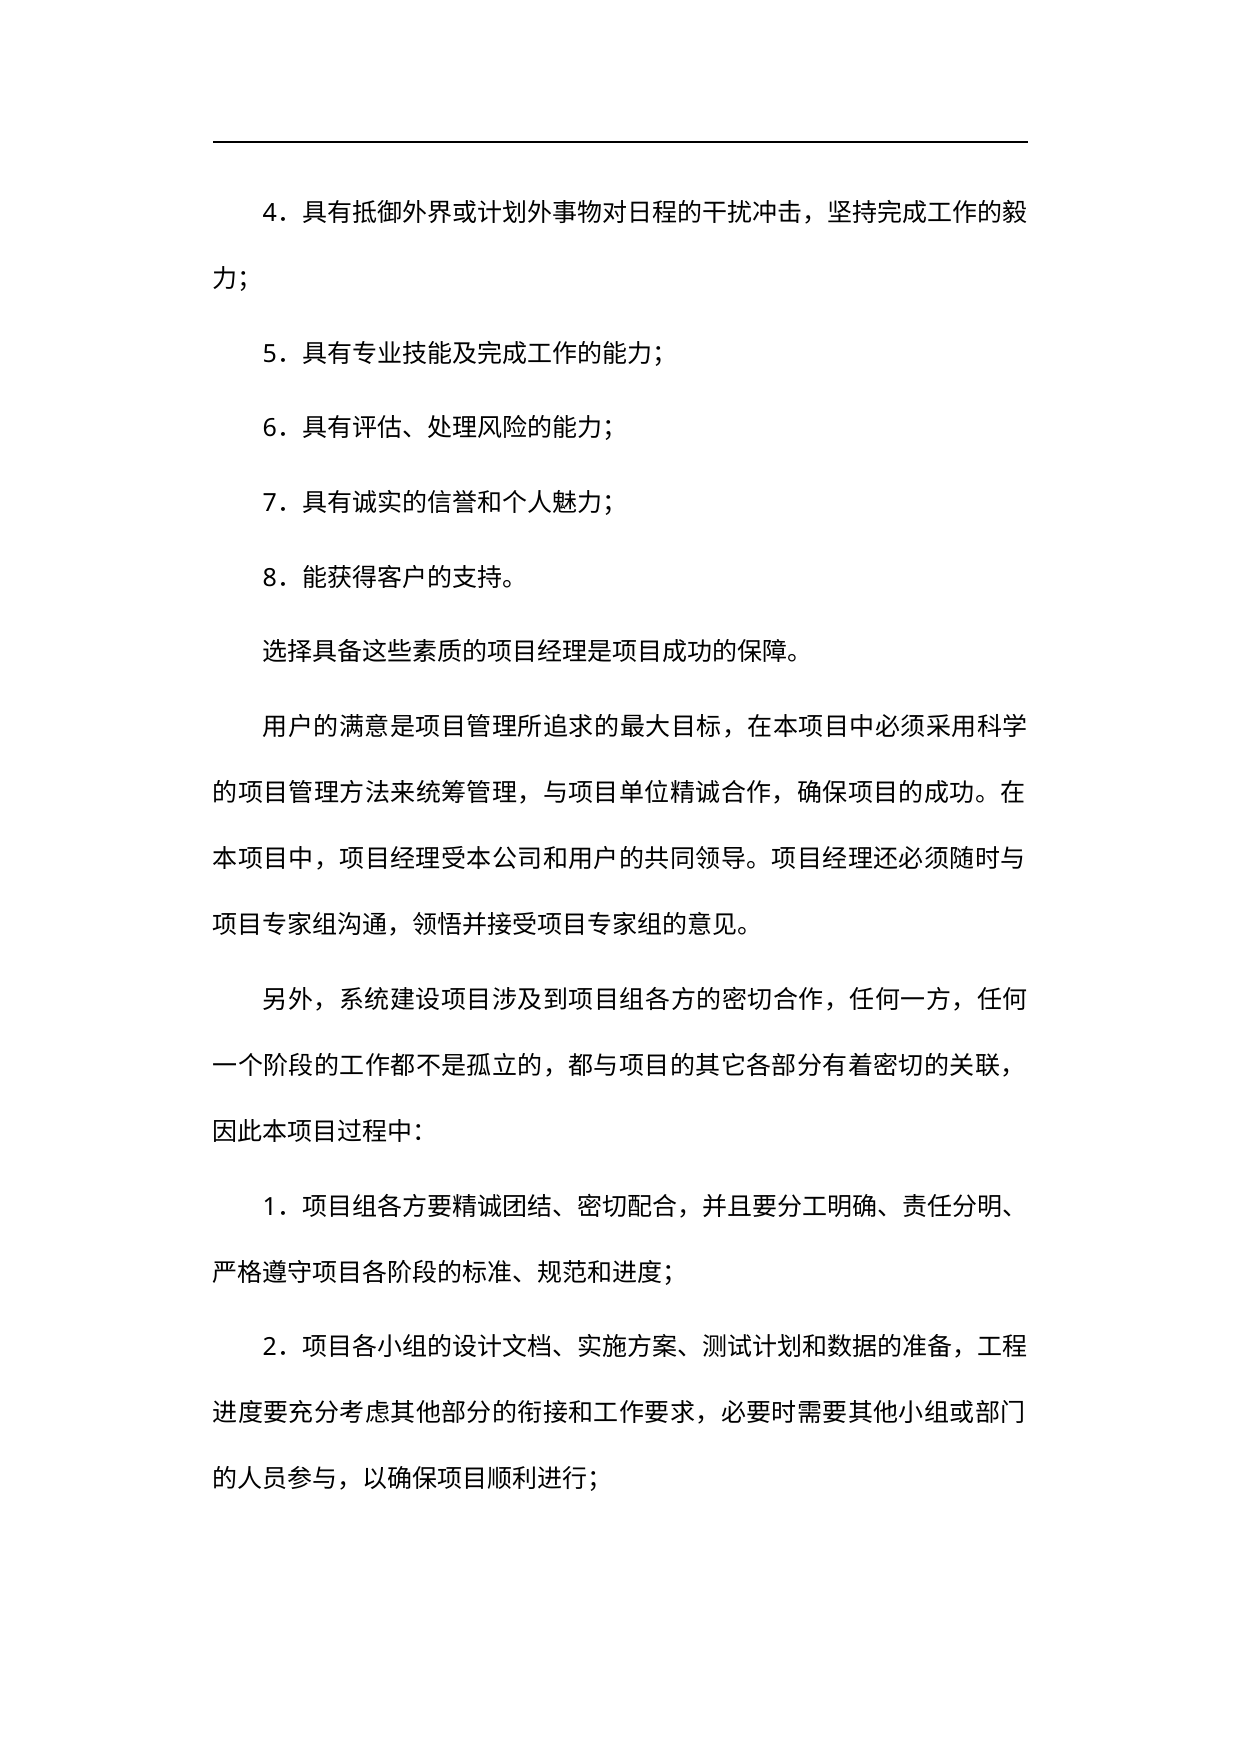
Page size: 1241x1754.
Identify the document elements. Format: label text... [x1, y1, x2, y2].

text 8．能获得客户的支持。 [212, 553, 1028, 597]
text 7．具有诚实的信誉和个人魅力； [212, 478, 1028, 523]
text 选择具备这些素质的项目经理是项目成功的保障。 [212, 628, 1028, 672]
text 2．项目各小组的设计文档、实施方案、测试计划和数据的准备，工程进度要充分考虑其他部分的衔接和工作要求，必要时需要其他小组或部门的人员参与，以确保项目顺利进行； [212, 1323, 1028, 1499]
text 另外，系统建设项目涉及到项目组各方的密切合作，任何一方，任何一个阶段的工作都不是孤立的，都与项目的其它各部分有着密切的关联，因此本项目过程中： [212, 975, 1028, 1152]
text 1．项目组各方要精诚团结、密切配合，并且要分工明确、责任分明、严格遵守项目各阶段的标准、规范和进度； [212, 1182, 1028, 1292]
text 用户的满意是项目管理所追求的最大目标，在本项目中必须采用科学的项目管理方法来统筹管理，与项目单位精诚合作，确保项目的成功。在本项目中，项目经理受本公司和用户的共同领导。项目经理还必须随时与项目专家组沟通，领悟并接受项目专家组的意见。 [212, 703, 1028, 945]
text 6．具有评估、处理风险的能力； [212, 404, 1028, 448]
text 4．具有抵御外界或计划外事物对日程的干扰冲击，坚持完成工作的毅力； [212, 188, 1028, 298]
text 5．具有专业技能及完成工作的能力； [212, 329, 1028, 373]
